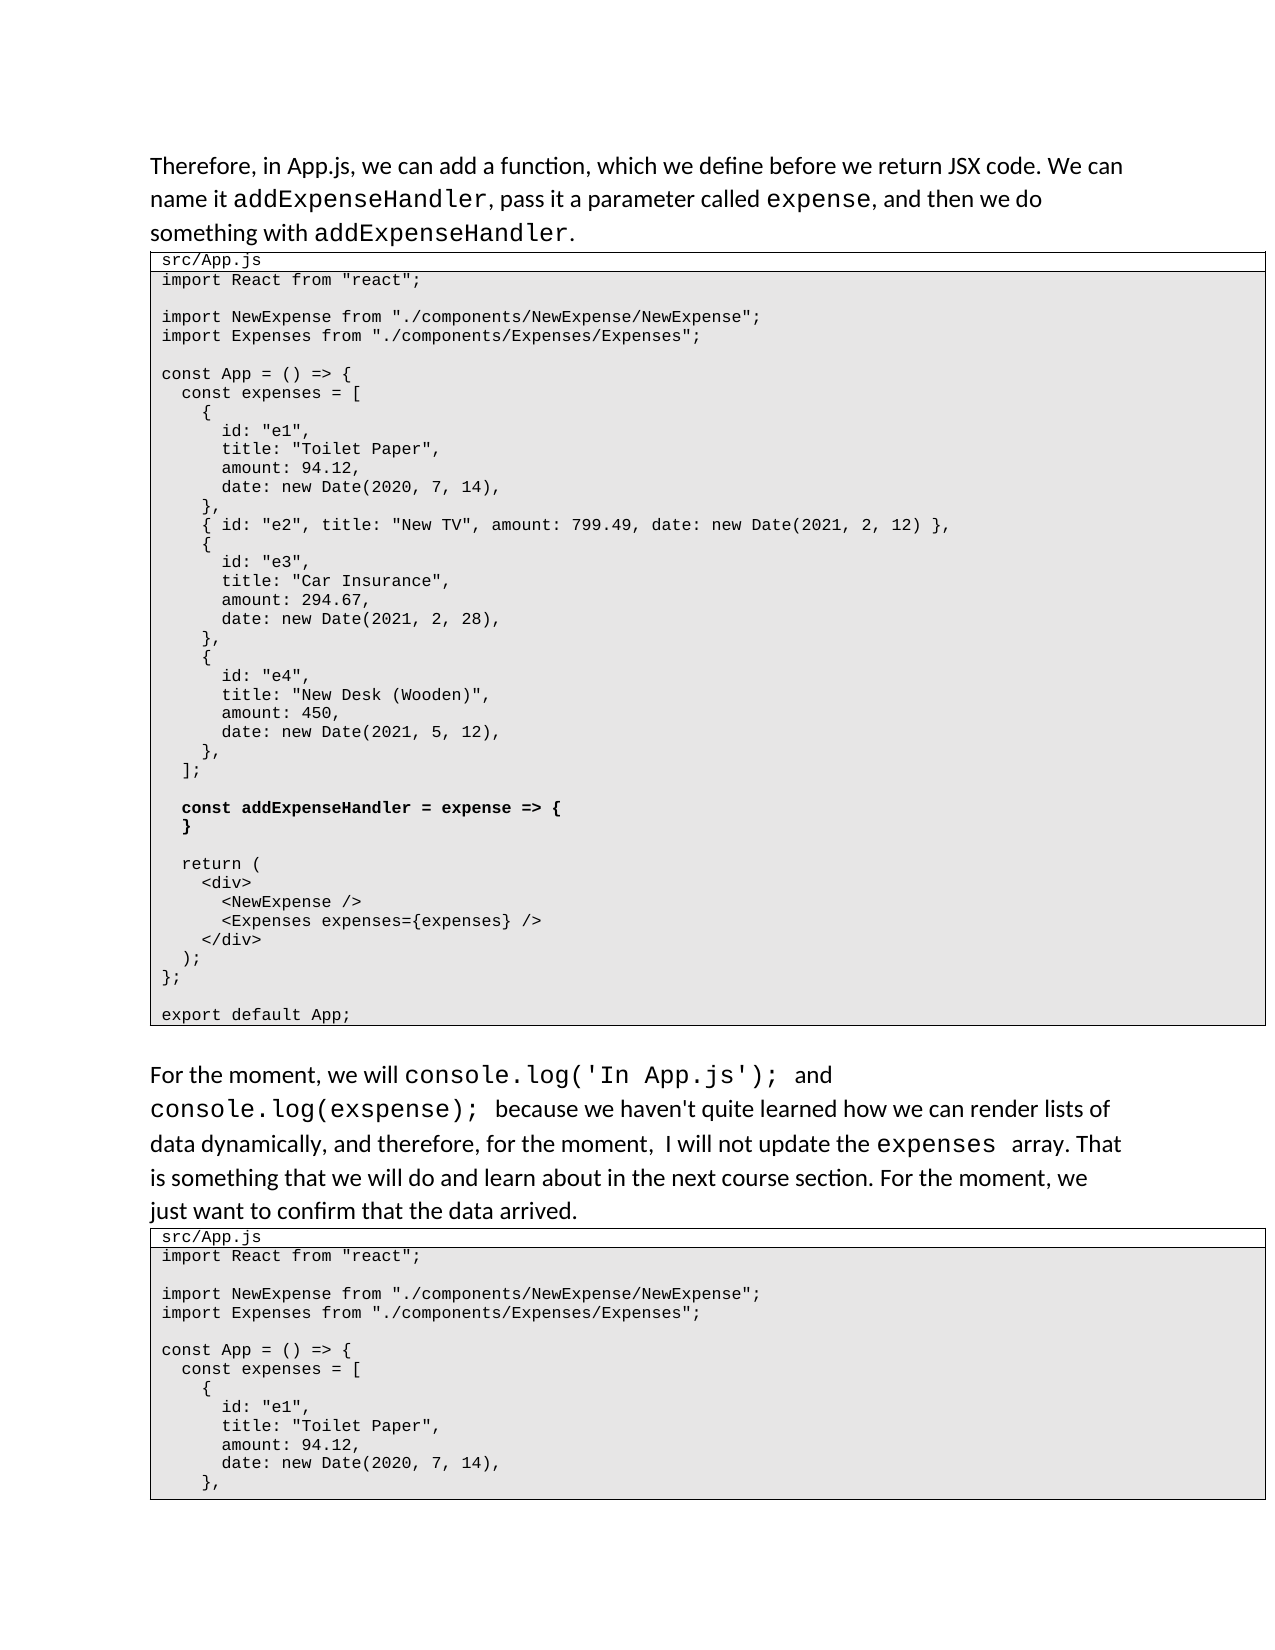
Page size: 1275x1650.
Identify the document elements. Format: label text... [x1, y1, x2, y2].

table_header src/App.js [151, 1229, 1265, 1247]
table_cell import React from "react"; import NewExpense from "./components/NewExpense/NewExpense"; import Expenses from "./components/Expenses/Expenses"; const App = () => { const expenses = [ { id: "e1", title: "Toilet Paper", amount: 94.12, date: new Date(2020, 7, 14), }, { id: "e2", title: "New TV", amount: 799.49, date: new Date(2021, 2, 12) }, { id: "e3", title: "Car Insurance", amount: 294.67, date: new Date(2021, 2, 28), }, { id: "e4", title: "New Desk (Wooden)", amount: 450, date: new Date(2021, 5, 12), }, ]; const addExpenseHandler = expense => { } return ( <div> <NewExpense /> <Expenses expenses={expenses} /> </div> ); }; export default App; [151, 272, 1265, 1025]
table_header src/App.js [151, 253, 1265, 271]
text For the moment, we will console.log('In App.js'); and console.log(exspense); because we haven't quite learned how we can render lists of data dynamically, and therefore, for the moment, I will not update the expenses array. That is something that we will do and learn about in the next course section. For the moment, we just want to confirm that the data arrived. [150, 1059, 1125, 1225]
text Therefore, in App.js, we can add a function, which we define before we return JSX code. We can name it addExpenseHandler, pass it a parameter called expense, and then we do something with addExpenseHandler. [150, 150, 1125, 249]
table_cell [151, 1248, 1265, 1499]
